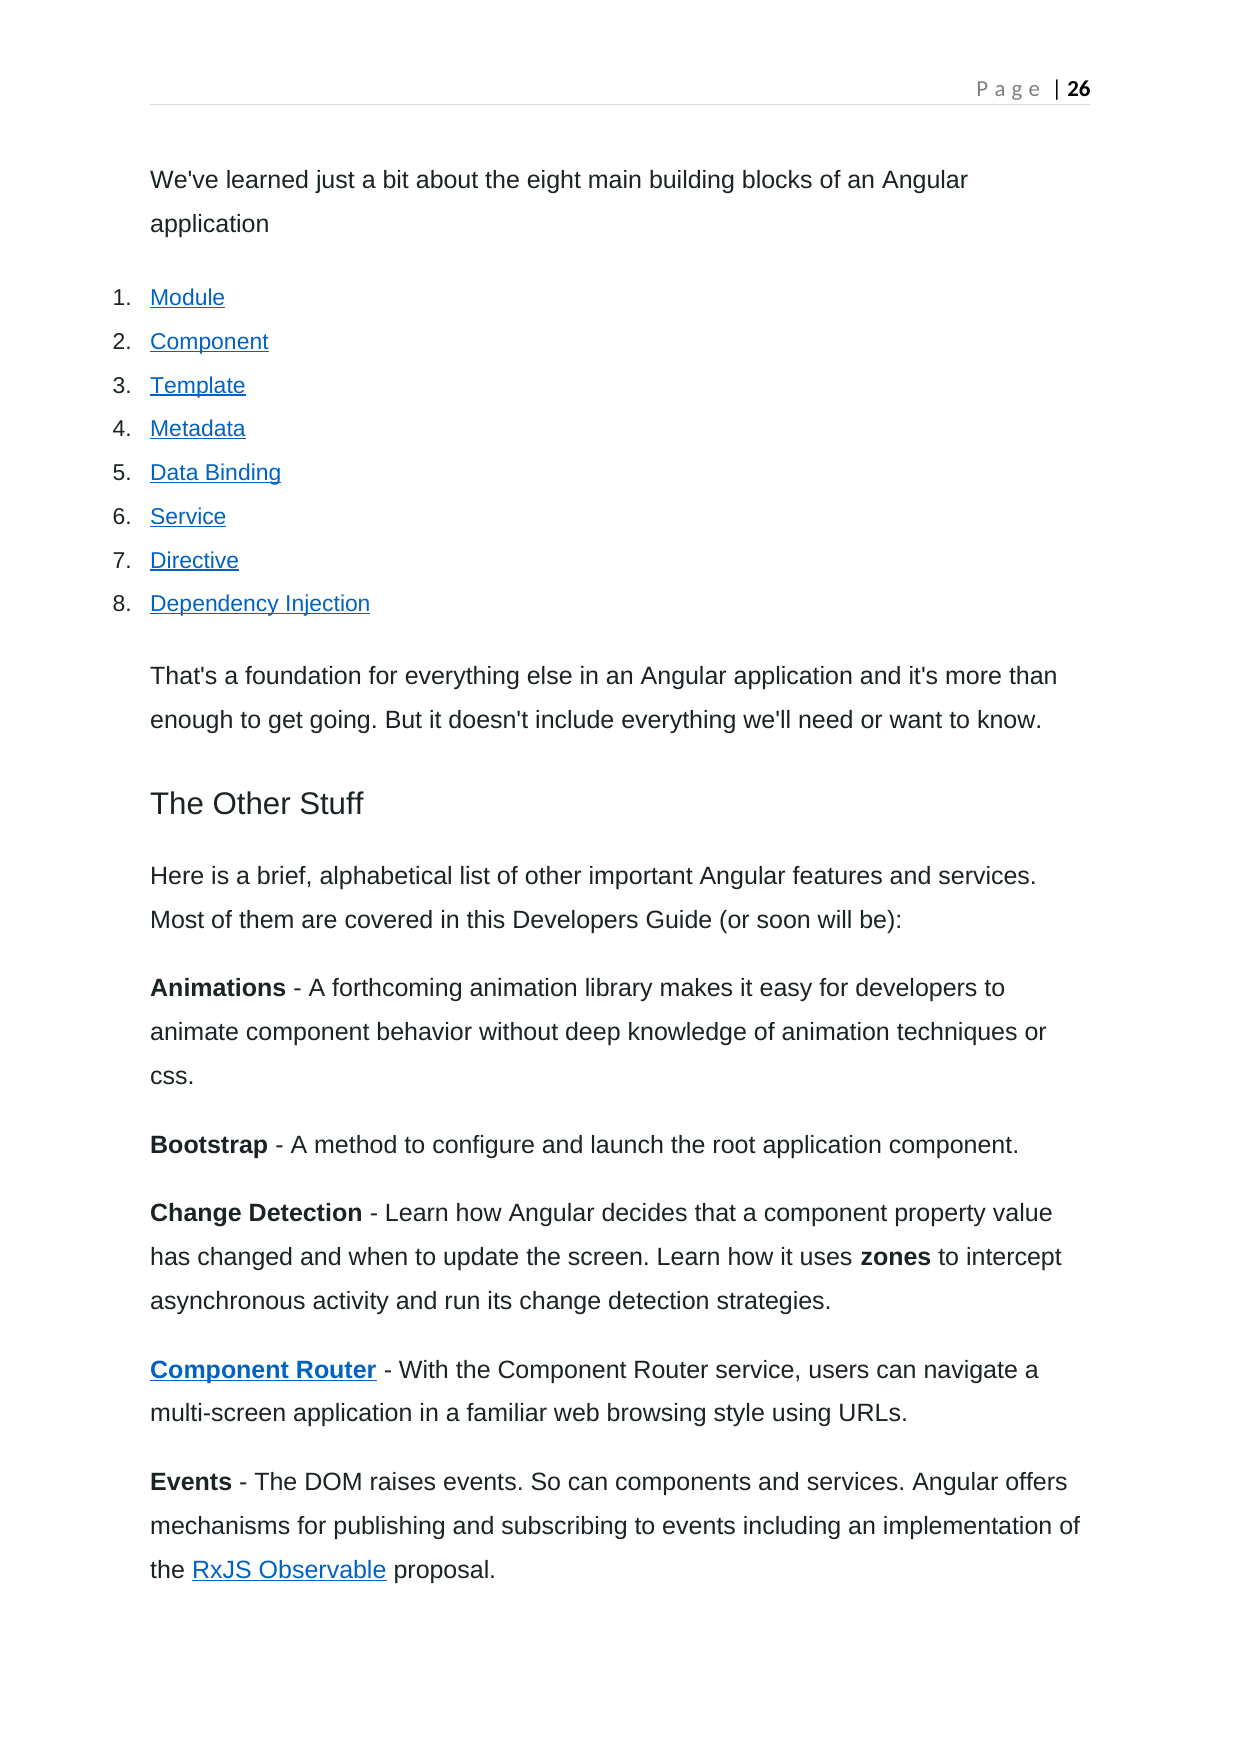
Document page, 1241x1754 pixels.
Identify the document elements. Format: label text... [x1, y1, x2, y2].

text That's a foundation for everything else in an Angular application and it's more than enough to get going. But it doesn't include everything we'll need or want to know. [150, 646, 1090, 733]
list Component [112, 310, 1090, 354]
text Change Detection - Learn how Angular decides that a component property value has changed and when to update the screen. Learn how it uses zones to intercept asynchronous activity and run its change detection strategies. [150, 1183, 1090, 1314]
list Service [112, 485, 1090, 529]
list Module [112, 267, 1090, 310]
text Animations - A forthcoming animation library makes it easy for developers to animate component behavior without deep knowledge of animation techniques or css. [150, 958, 1090, 1089]
text Component Router - With the Component Router service, users can navigate a multi-screen application in a familiar web browsing style using URLs. [150, 1339, 1090, 1427]
subtitle The Other Stuff [150, 758, 1090, 821]
text Bootstrap - A method to configure and launch the root application component. [150, 1114, 1090, 1158]
list Dependency Injection [112, 573, 1090, 617]
list Directive [112, 529, 1090, 573]
text Events - The DOM raises events. So can components and services. Angular offers mechanisms for publishing and subscribing to events including an implementation of the RxJS Observable proposal. [150, 1452, 1090, 1583]
list Template [112, 354, 1090, 398]
list Metadata [112, 398, 1090, 442]
text We've learned just a bit about the eight main building blocks of an Angular application [150, 150, 1090, 237]
text Here is a brief, alphabetical list of other important Angular features and services. Most of them are covered in this Developers Guide (or soon will be): [150, 846, 1090, 933]
list Data Binding [112, 442, 1090, 485]
